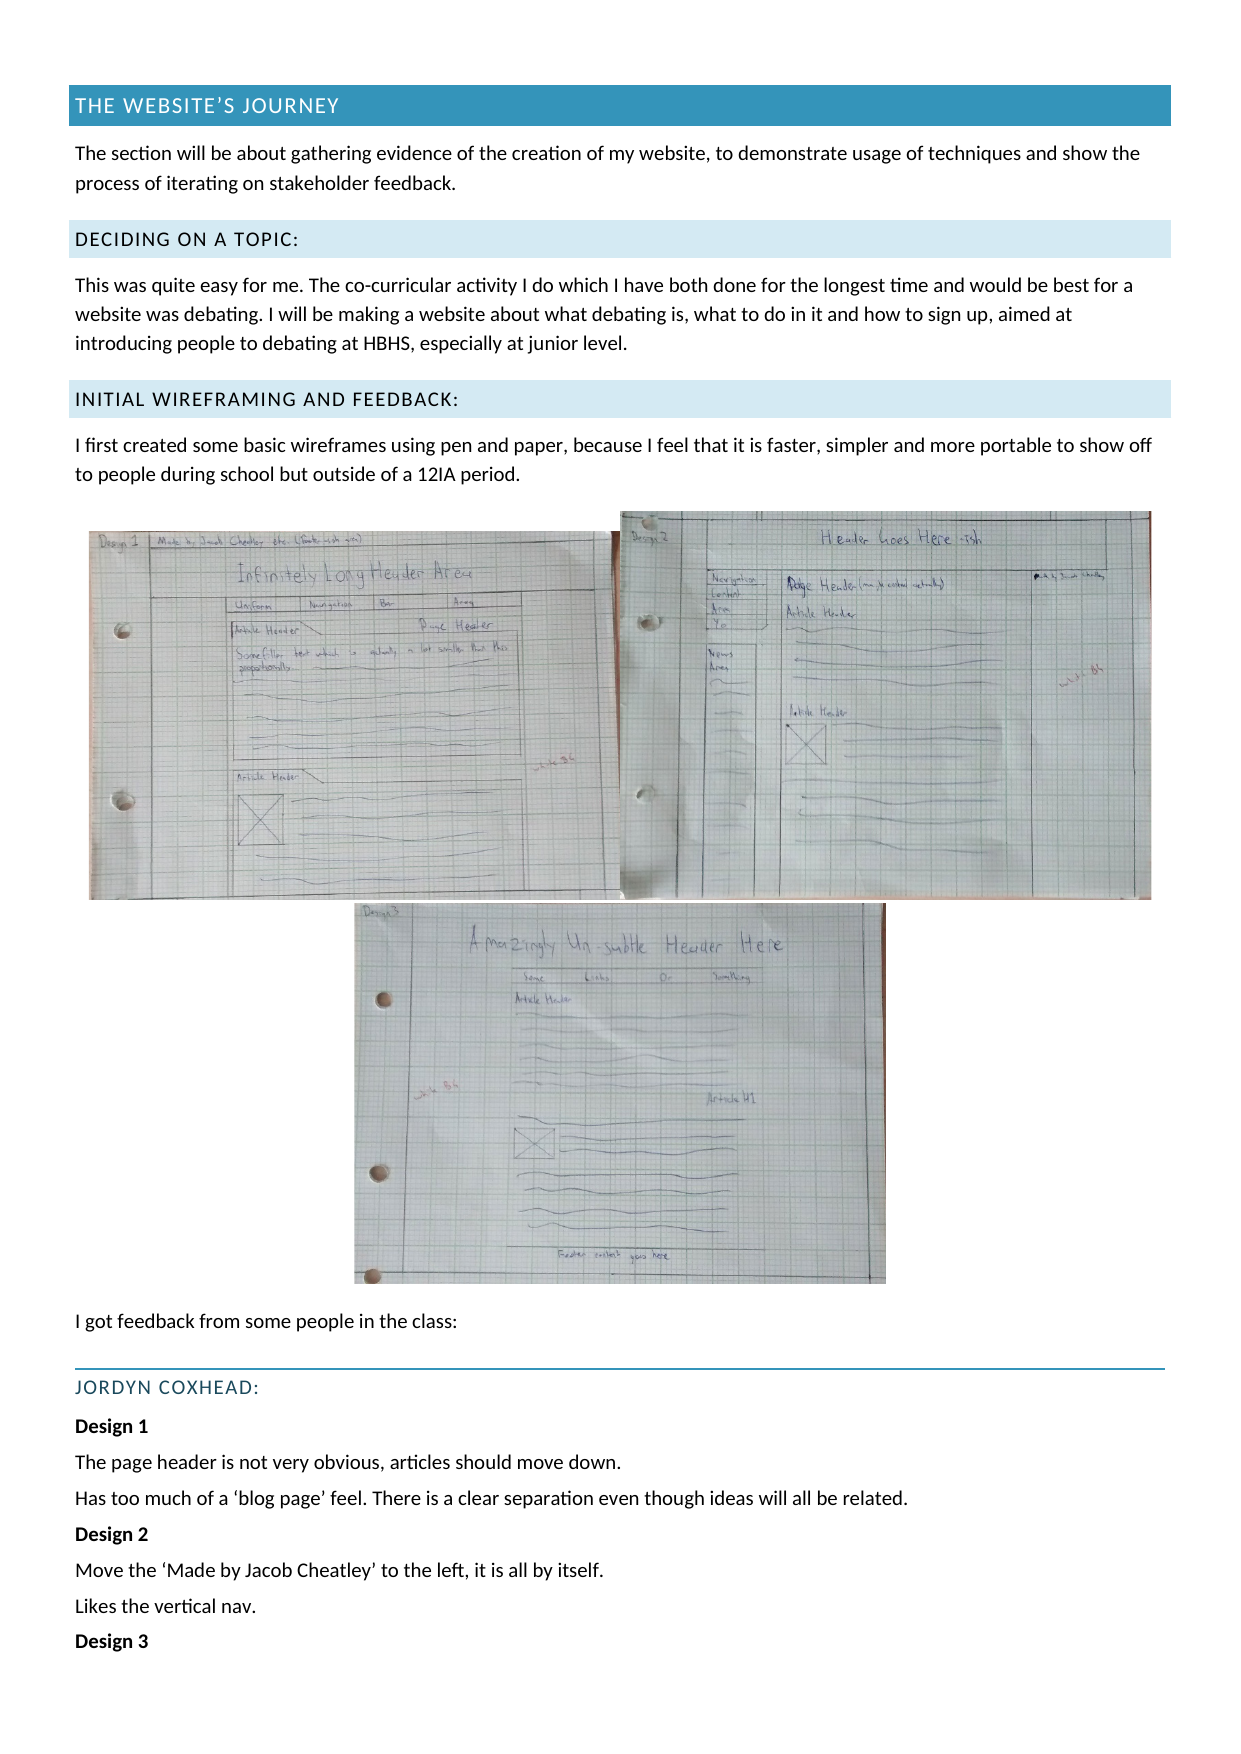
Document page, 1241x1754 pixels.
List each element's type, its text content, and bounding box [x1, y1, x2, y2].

text I first created some basic wireframes using pen and paper, because I feel that it is faster, simpler and more portable to show off to people during school but outside of a 12IA period. [75, 432, 1165, 487]
subtitle The Website’s Journey [75, 92, 1165, 120]
text Design 1 [75, 1414, 1165, 1439]
picture [88, 511, 1152, 900]
picture [354, 903, 886, 1284]
text Likes the vertical nav. [75, 1593, 1165, 1618]
text Design 3 [75, 1629, 1165, 1654]
subtitle Deciding on a Topic: [75, 226, 1165, 251]
text The section will be about gathering evidence of the creation of my website, to demonstrate usage of techniques and show the process of iterating on stakeholder feedback. [75, 141, 1165, 195]
subtitle Jordyn Coxhead: [75, 1370, 1165, 1399]
text The page header is not very obvious, articles should move down. [75, 1449, 1165, 1475]
text Move the ‘Made by Jacob Cheatley’ to the left, it is all by itself. [75, 1557, 1165, 1582]
text Has too much of a ‘blog page’ feel. There is a clear separation even though ideas will all be related. [75, 1485, 1165, 1511]
text Design 2 [75, 1521, 1165, 1547]
subtitle Initial Wireframing and Feedback: [75, 386, 1165, 412]
text I got feedback from some people in the class: [75, 1308, 1165, 1333]
text This was quite easy for me. The co-curricular activity I do which I have both done for the longest time and would be best for a website was debating. I will be making a website about what debating is, what to do in it and how to sign up, aimed at introducing people to debating at HBHS, especially at junior level. [75, 272, 1165, 356]
